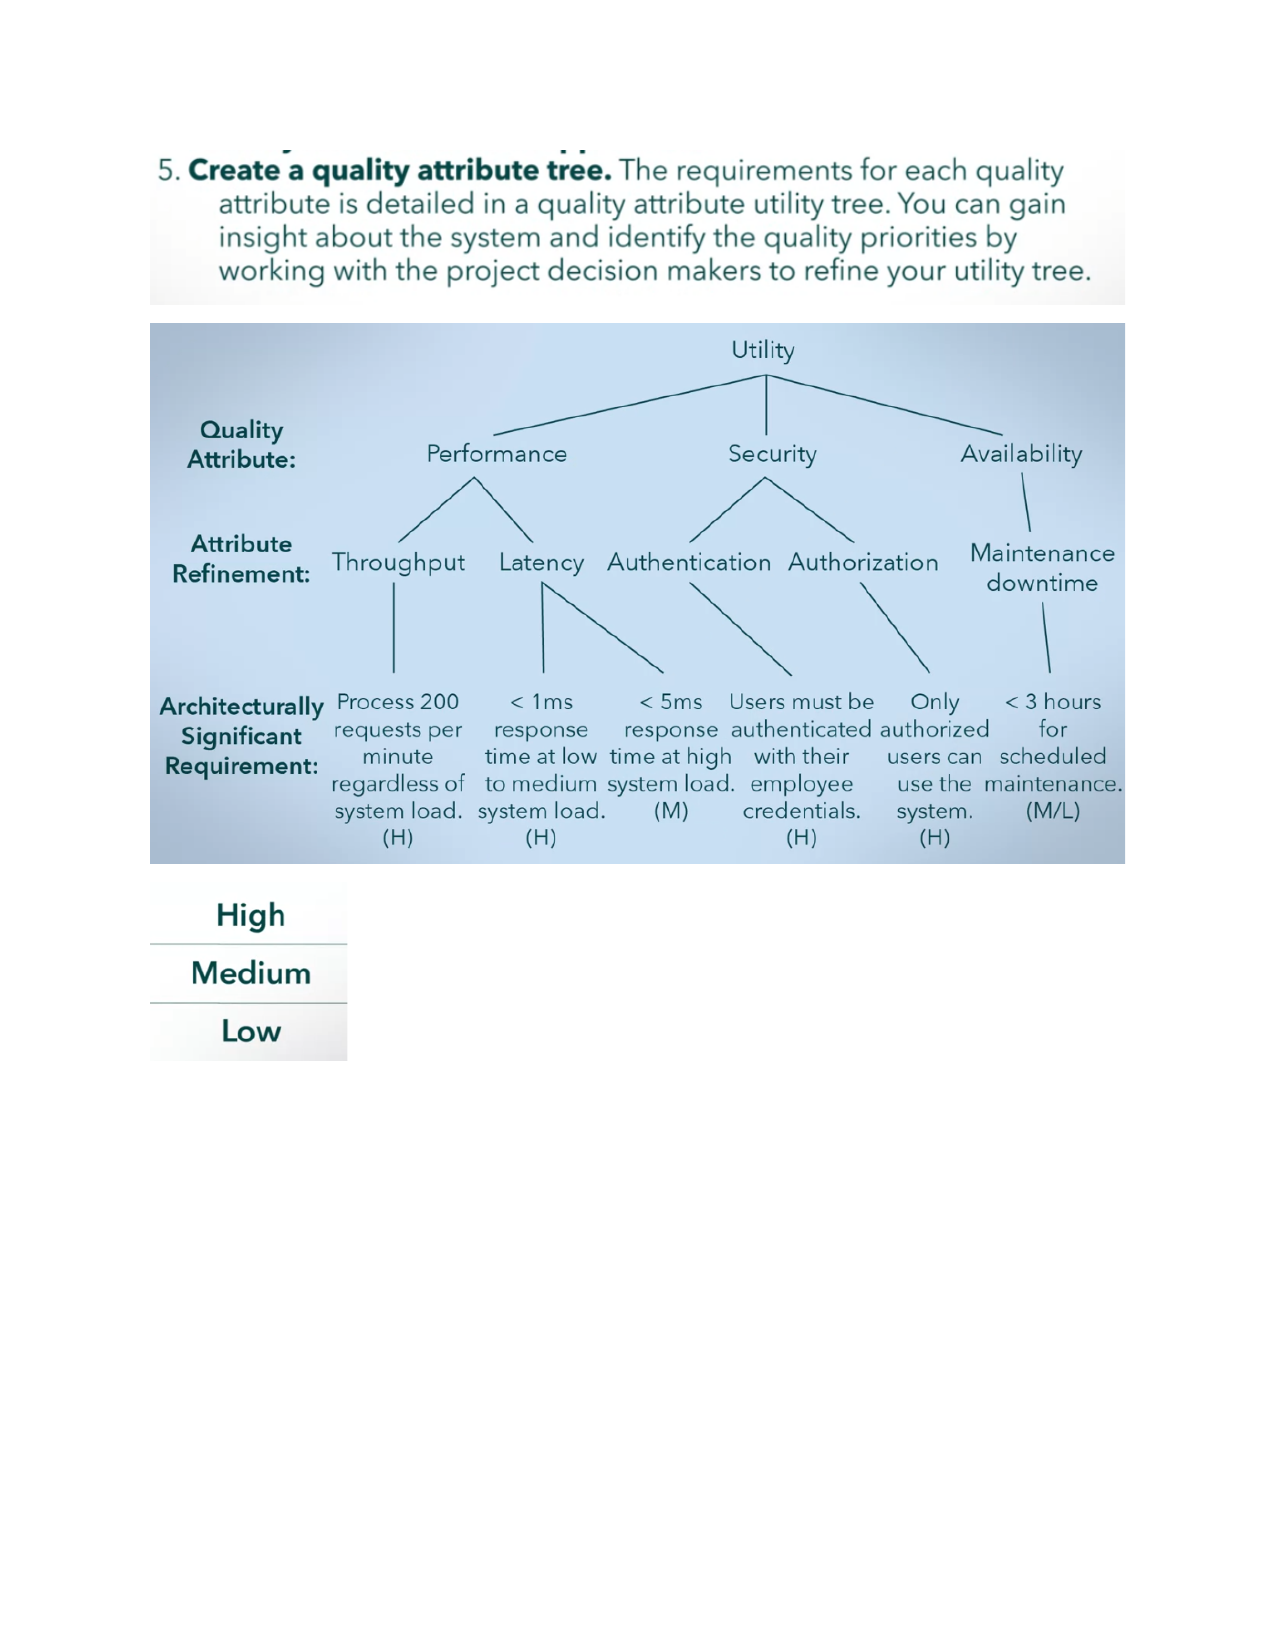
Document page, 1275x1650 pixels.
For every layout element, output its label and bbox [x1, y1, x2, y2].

picture [150, 323, 1125, 864]
picture [150, 882, 348, 1061]
picture [150, 150, 1125, 305]
